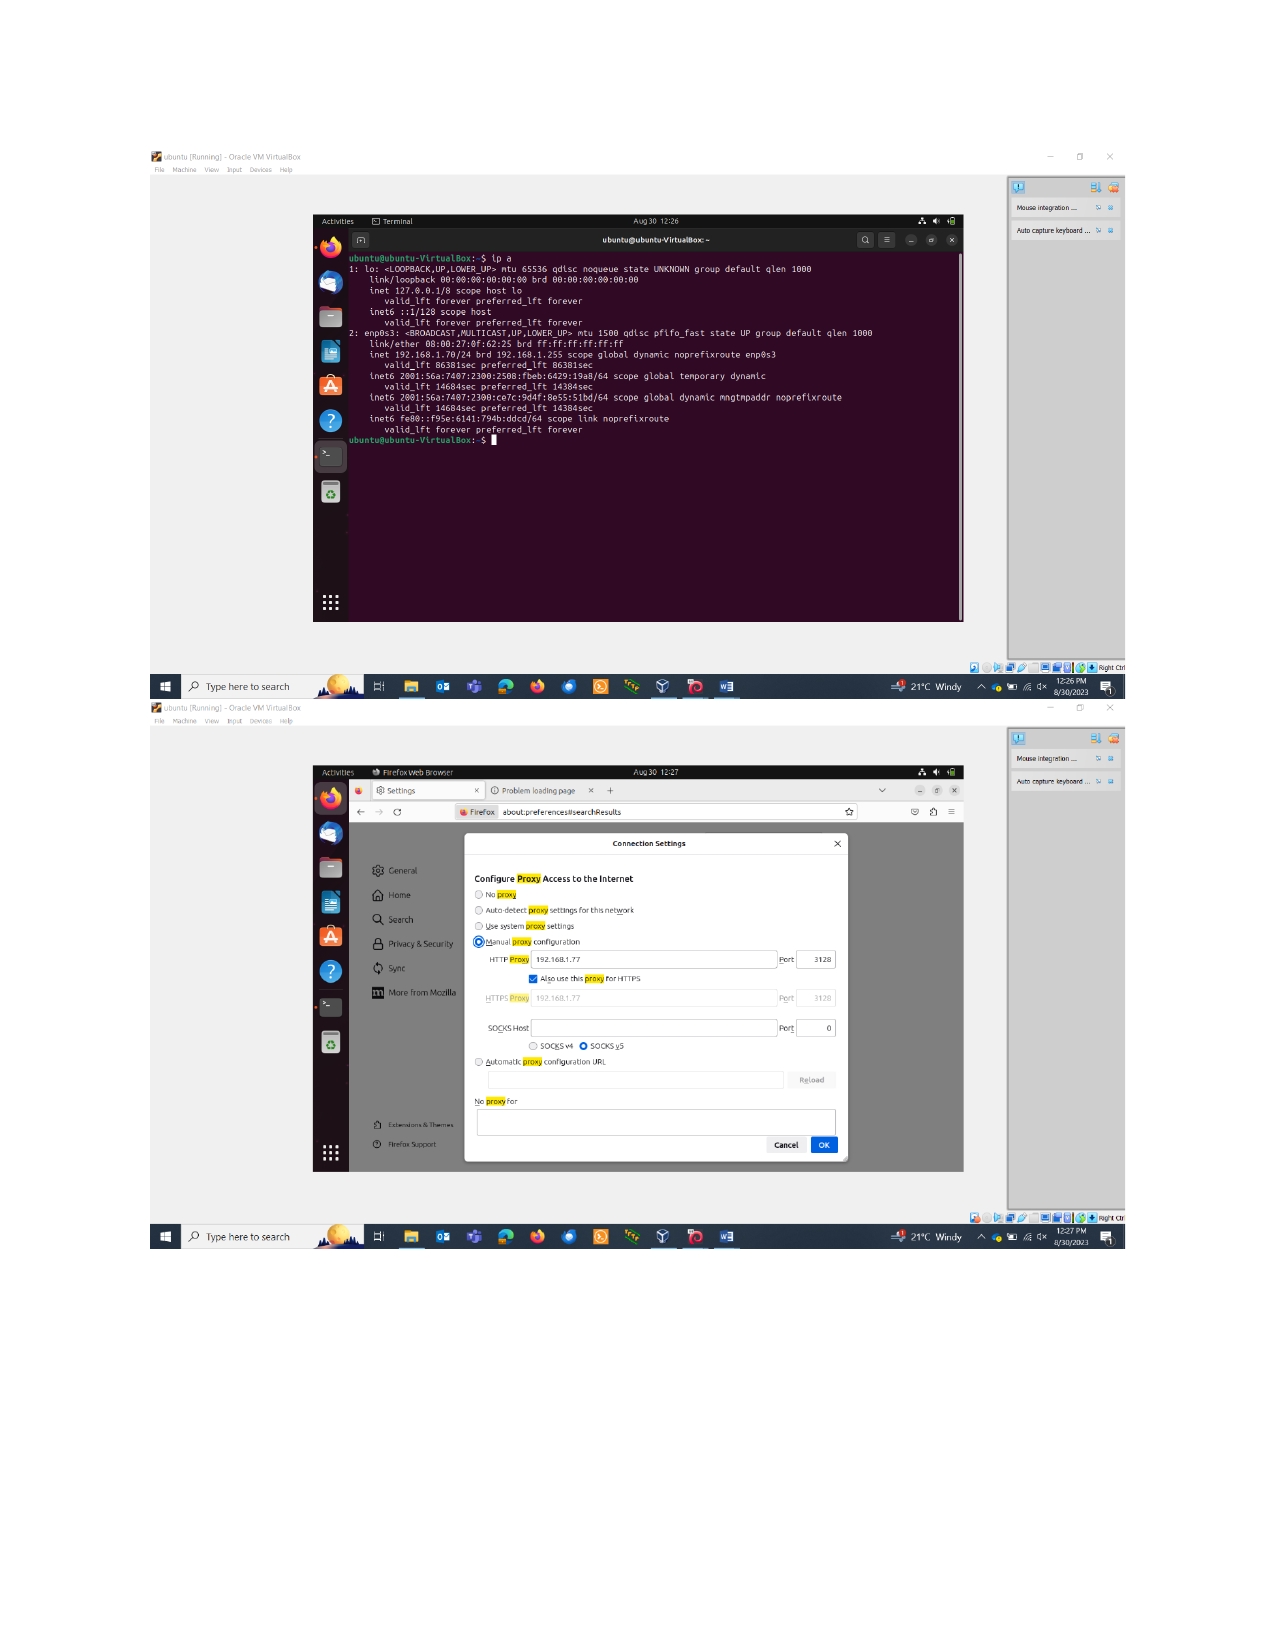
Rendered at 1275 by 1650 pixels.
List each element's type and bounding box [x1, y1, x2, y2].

picture [150, 700, 1125, 1249]
picture [150, 150, 1125, 699]
